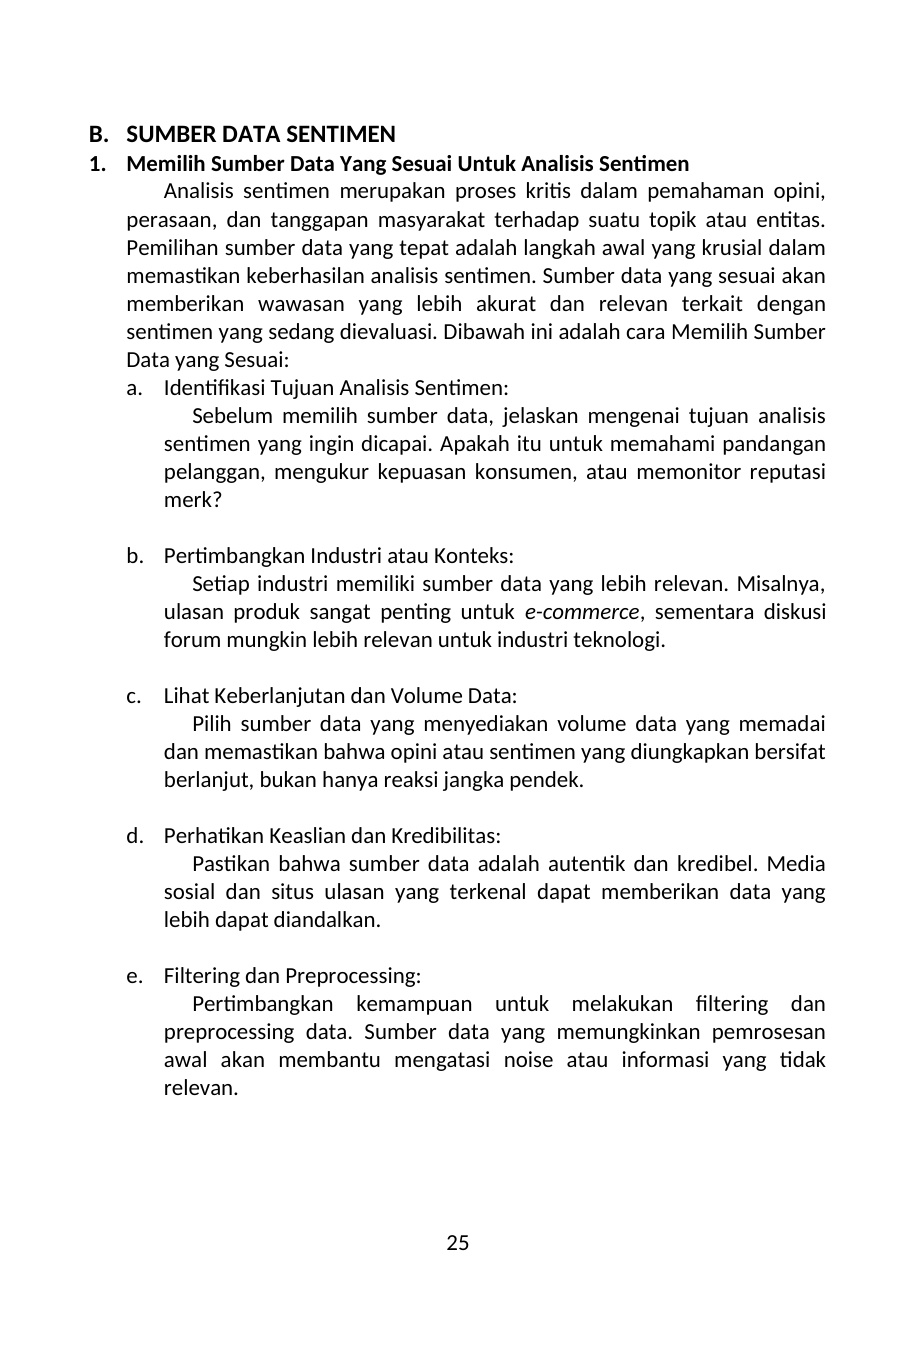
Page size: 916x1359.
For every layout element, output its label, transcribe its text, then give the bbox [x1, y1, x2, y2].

list Analisis sentimen merupakan proses kritis dalam pemahaman opini, perasaan, dan tanggapan masyarakat terhadap suatu topik atau entitas. Pemilihan sumber data yang tepat adalah langkah awal yang krusial dalam memastikan keberhasilan analisis sentimen. Sumber data yang sesuai akan memberikan wawasan yang lebih akurat dan relevan terkait dengan sentimen yang sedang dievaluasi. Dibawah ini adalah cara Memilih Sumber Data yang Sesuai: [126, 177, 827, 373]
subtitle SUMBER DATA SENTIMEN [89, 118, 827, 149]
list Pastikan bahwa sumber data adalah autentik dan kredibel. Media sosial dan situs ulasan yang terkenal dapat memberikan data yang lebih dapat diandalkan. [164, 849, 827, 933]
list Filtering dan Preprocessing: [126, 961, 827, 989]
list Memilih Sumber Data Yang Sesuai Untuk Analisis Sentimen [89, 149, 827, 177]
list Perhatikan Keaslian dan Kredibilitas: [126, 821, 827, 849]
list Pertimbangkan kemampuan untuk melakukan filtering dan preprocessing data. Sumber data yang memungkinkan pemrosesan awal akan membantu mengatasi noise atau informasi yang tidak relevan. [164, 989, 827, 1101]
list Pertimbangkan Industri atau Konteks: [126, 541, 827, 569]
list Pilih sumber data yang menyediakan volume data yang memadai dan memastikan bahwa opini atau sentimen yang diungkapkan bersifat berlanjut, bukan hanya reaksi jangka pendek. [164, 709, 827, 793]
list Setiap industri memiliki sumber data yang lebih relevan. Misalnya, ulasan produk sangat penting untuk e-commerce, sementara diskusi forum mungkin lebih relevan untuk industri teknologi. [164, 569, 827, 653]
list Lihat Keberlanjutan dan Volume Data: [126, 681, 827, 709]
list Sebelum memilih sumber data, jelaskan mengenai tujuan analisis sentimen yang ingin dicapai. Apakah itu untuk memahami pandangan pelanggan, mengukur kepuasan konsumen, atau memonitor reputasi merk? [164, 401, 827, 513]
list Identifikasi Tujuan Analisis Sentimen: [126, 373, 827, 401]
